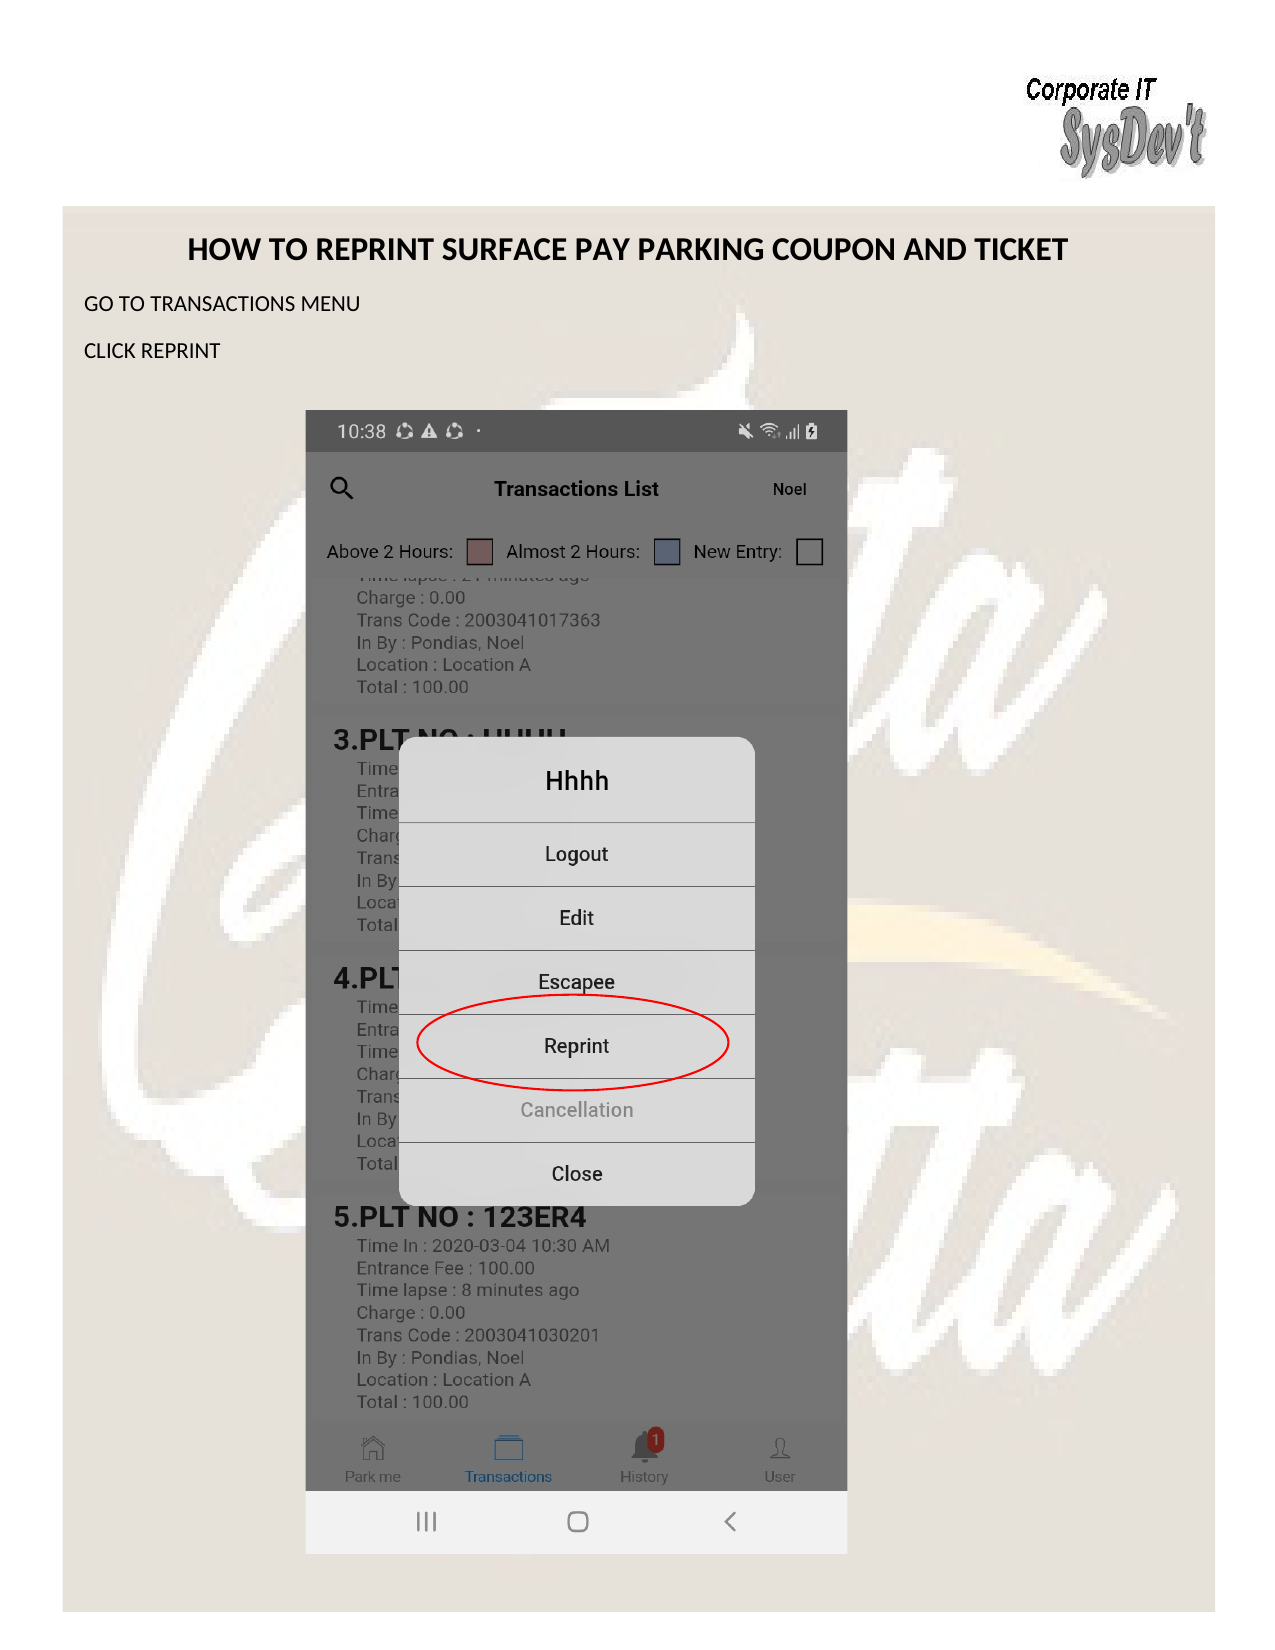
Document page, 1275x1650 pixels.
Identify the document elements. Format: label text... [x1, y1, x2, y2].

picture [1023, 75, 1210, 182]
text CLICK REPRINT [47, 337, 1209, 365]
picture [62, 206, 1216, 1612]
text HOW TO REPRINT SURFACE PAY PARKING COUPON AND TICKET [47, 228, 1209, 269]
text GO TO TRANSACTIONS MENU [47, 289, 1209, 317]
